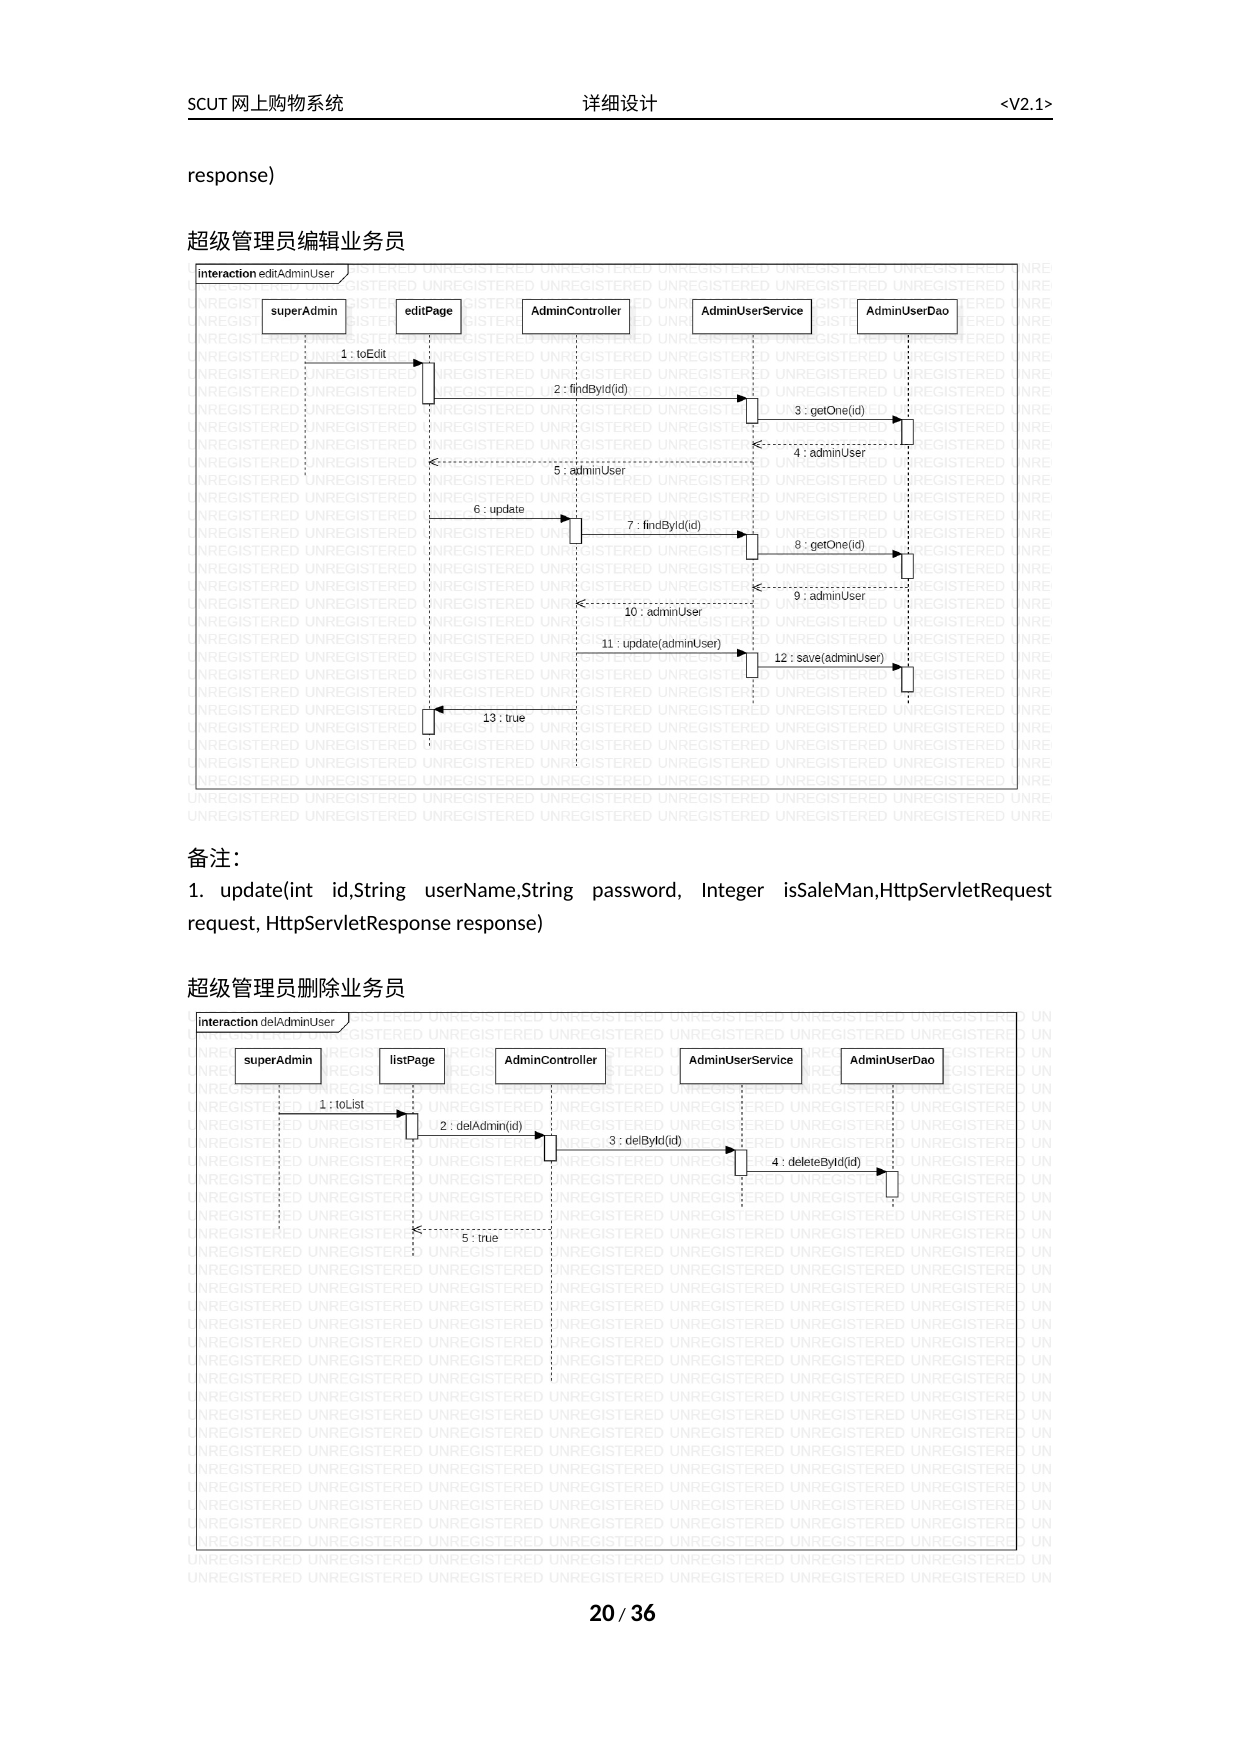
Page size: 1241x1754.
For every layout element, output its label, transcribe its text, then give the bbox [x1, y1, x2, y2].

picture [187, 1003, 1052, 1586]
picture [187, 256, 1052, 824]
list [187, 158, 1053, 256]
list 备注： [187, 841, 1053, 873]
